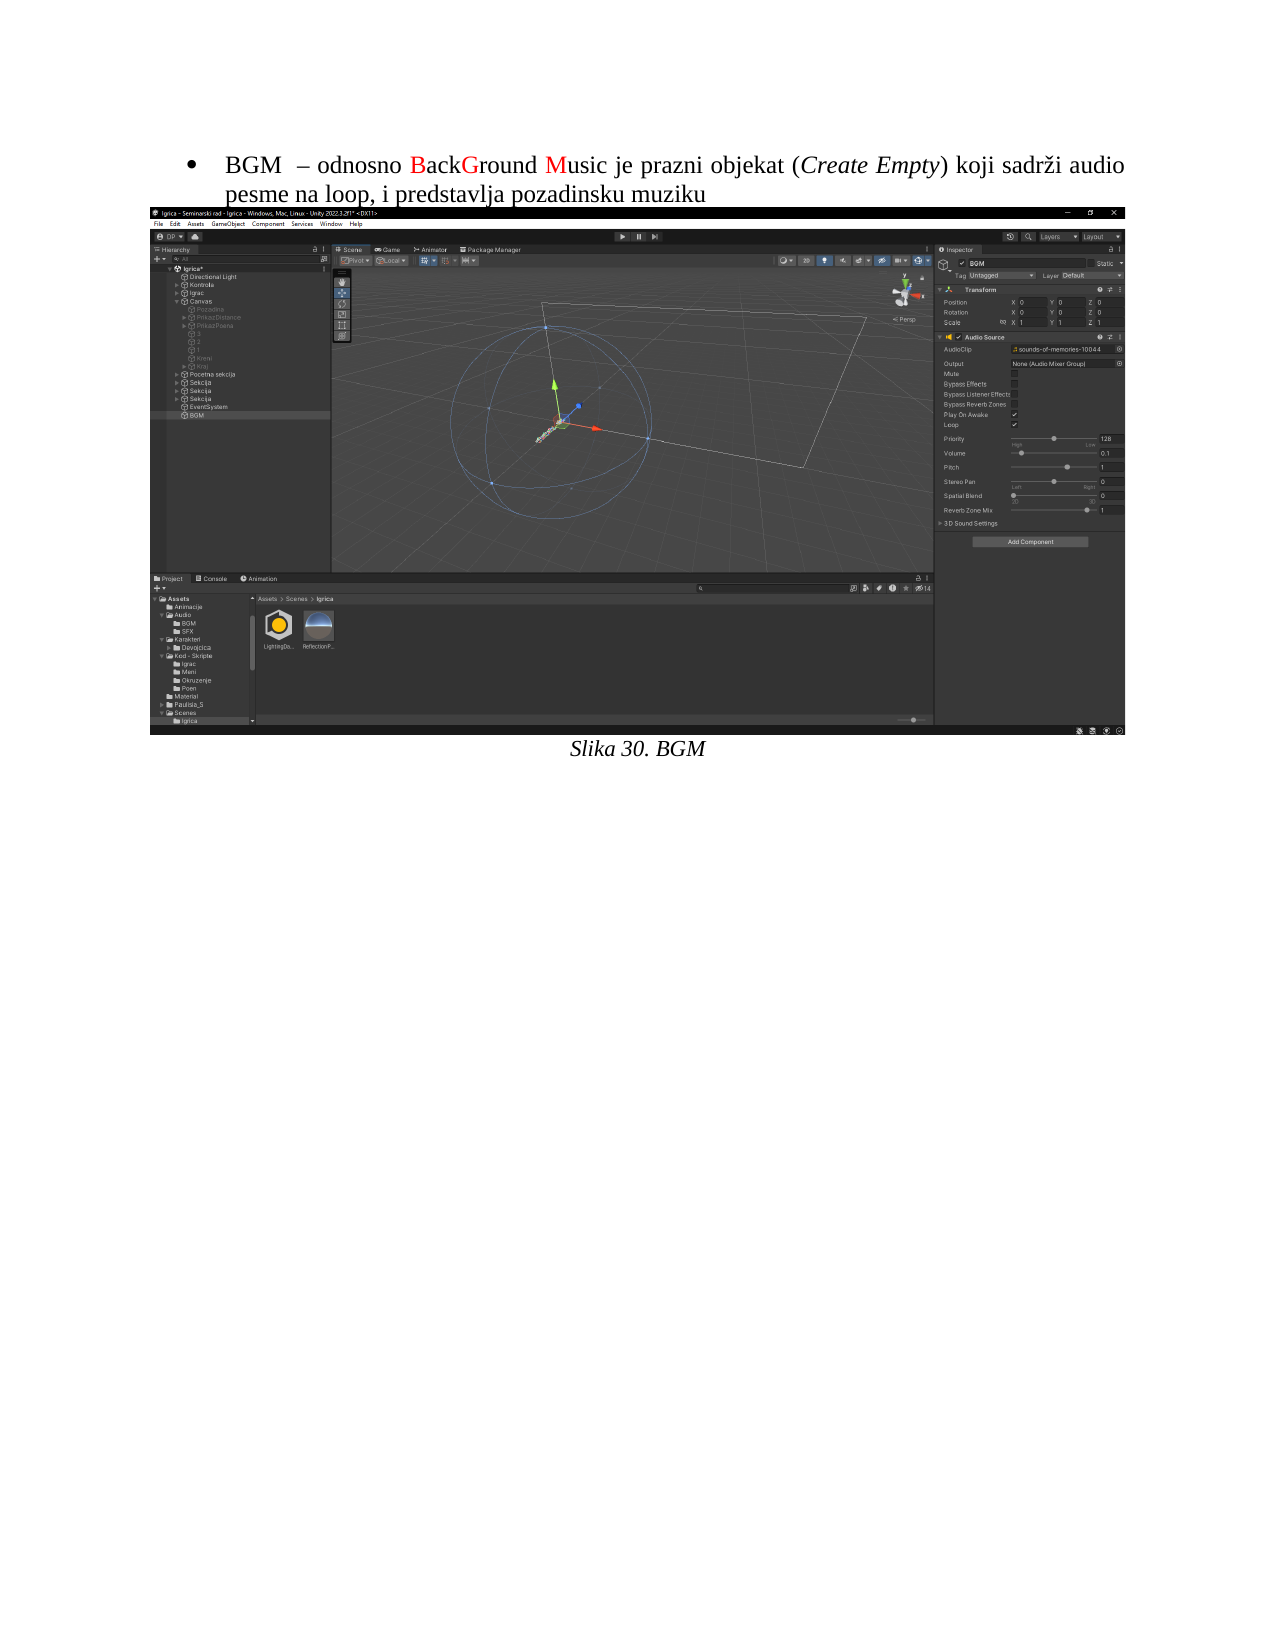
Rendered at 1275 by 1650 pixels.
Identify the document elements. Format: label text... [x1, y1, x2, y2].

list BGM – odnosno BackGround Music je prazni objekat (Create Empty) koji sadrži audio pesme na loop, i predstavlja pozadinsku muziku [187, 150, 1125, 207]
picture [150, 207, 1125, 735]
text Slika 30. BGM [150, 735, 1125, 761]
